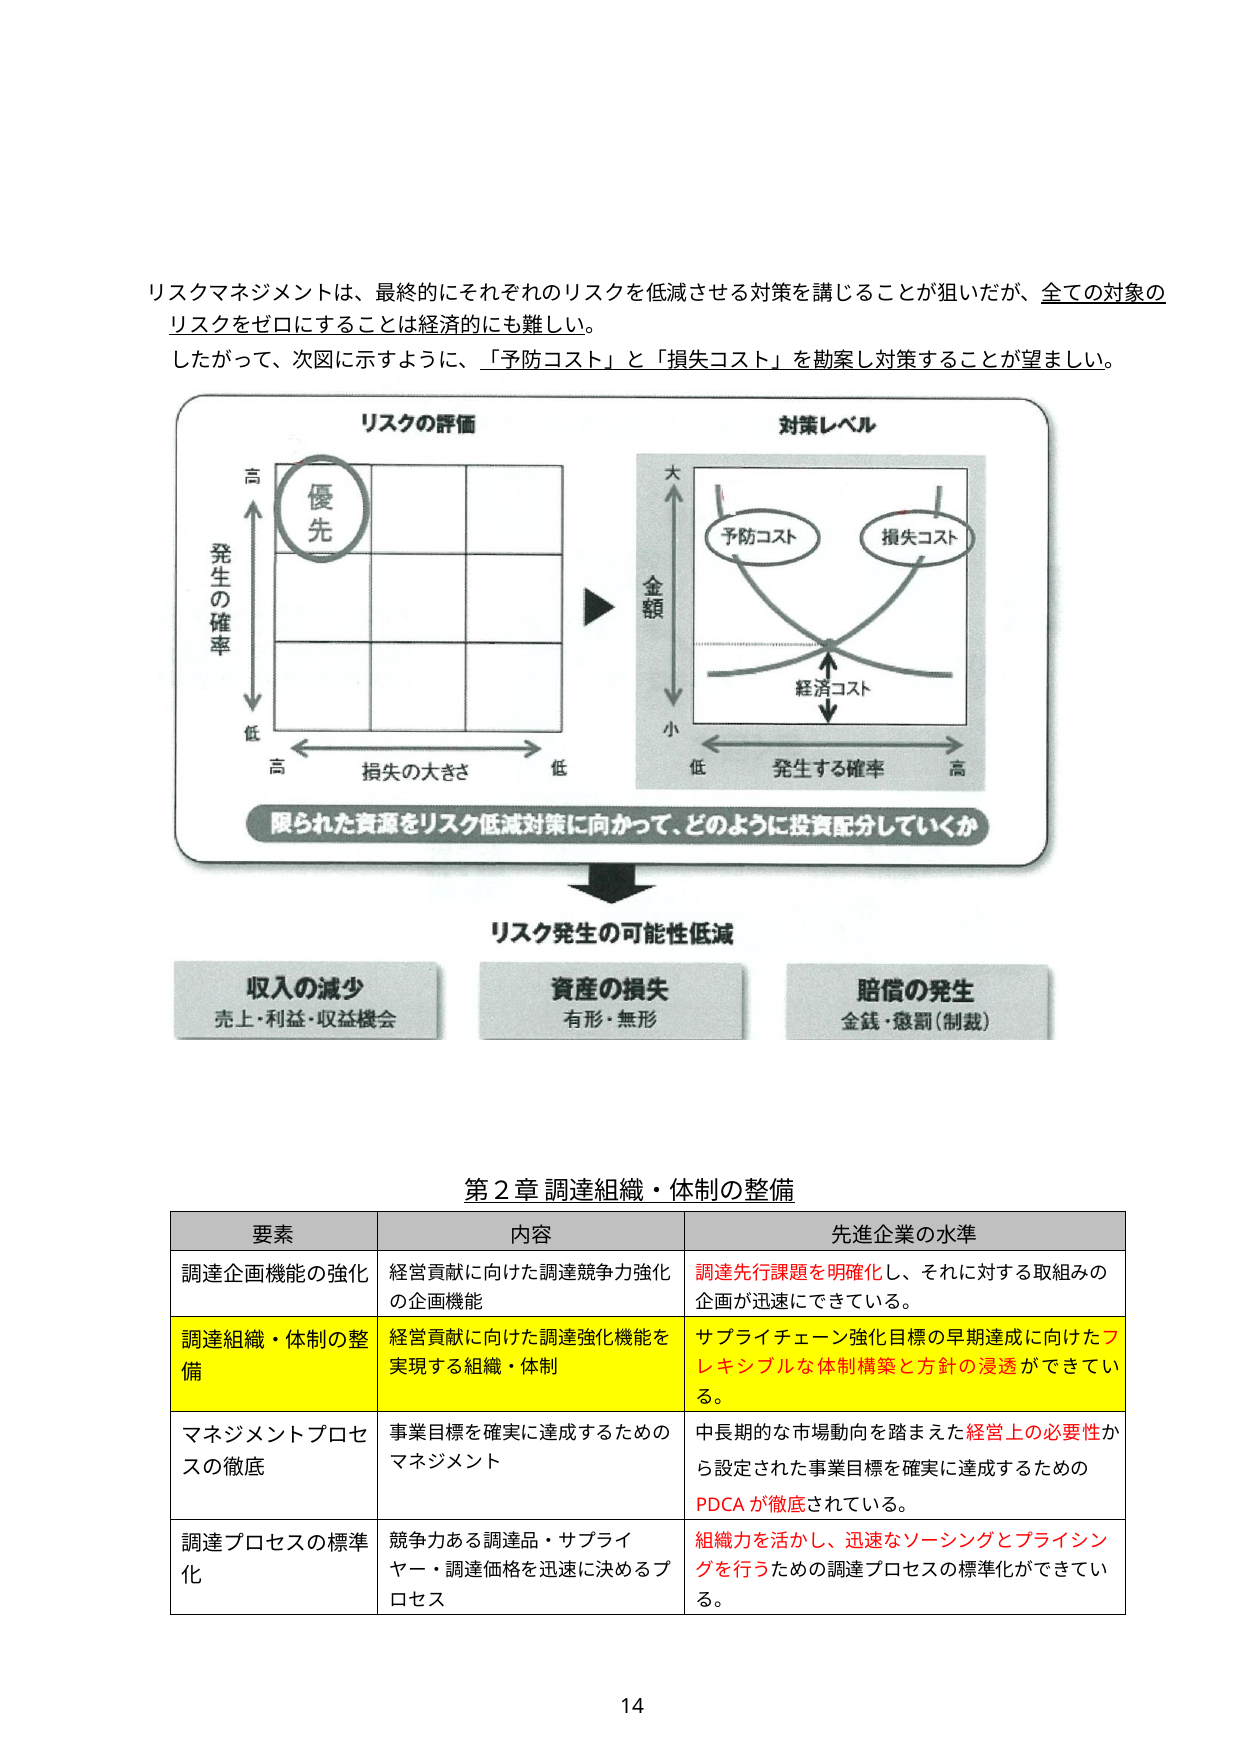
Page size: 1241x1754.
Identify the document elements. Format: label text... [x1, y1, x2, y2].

table_cell 経営貢献に向けた調達強化機能を実現する組織・体制 [378, 1317, 684, 1411]
table_cell 調達プロセスの標準化 [171, 1520, 377, 1613]
text リスクマネジメントは、最終的にそれぞれのリスクを低減させる対策を講じることが狙いだが、全ての対象のリスクをゼロにすることは経済的にも難しい。 [146, 276, 1175, 338]
table_cell 中長期的な市場動向を踏まえた経営上の必要性から設定された事業目標を確実に達成するための PDCA が徹底されている。 [685, 1412, 1125, 1518]
table_header 要素 [171, 1212, 377, 1250]
picture [158, 378, 1100, 1040]
table_cell 調達先行課題を明確化し、それに対する取組みの企画が迅速にできている。 [685, 1251, 1125, 1316]
table_header 先進企業の水準 [685, 1212, 1125, 1250]
table_cell サプライチェーン強化目標の早期達成に向けたフレキシブルな体制構築と方針の浸透ができている。 [685, 1317, 1125, 1411]
table_cell 組織力を活かし、迅速なソーシングとプライシングを行うための調達プロセスの標準化ができている。 [685, 1520, 1125, 1613]
table_cell 競争力ある調達品・サプライヤー・調達価格を迅速に決めるプロセス [378, 1520, 684, 1613]
table_cell マネジメントプロセスの徹底 [171, 1412, 377, 1518]
table_cell 調達組織・体制の整備 [171, 1317, 377, 1411]
table_header 内容 [378, 1212, 684, 1250]
subtitle 第２章 調達組織・体制の整備 [148, 1171, 1111, 1207]
table_cell 事業目標を確実に達成するためのマネジメント [378, 1412, 684, 1518]
text したがって、次図に示すように、「予防コスト」と「損失コスト」を勘案し対策することが望ましい。 [170, 343, 1154, 373]
table_cell 調達企画機能の強化 [171, 1251, 377, 1316]
table_cell 経営貢献に向けた調達競争力強化の企画機能 [378, 1251, 684, 1316]
